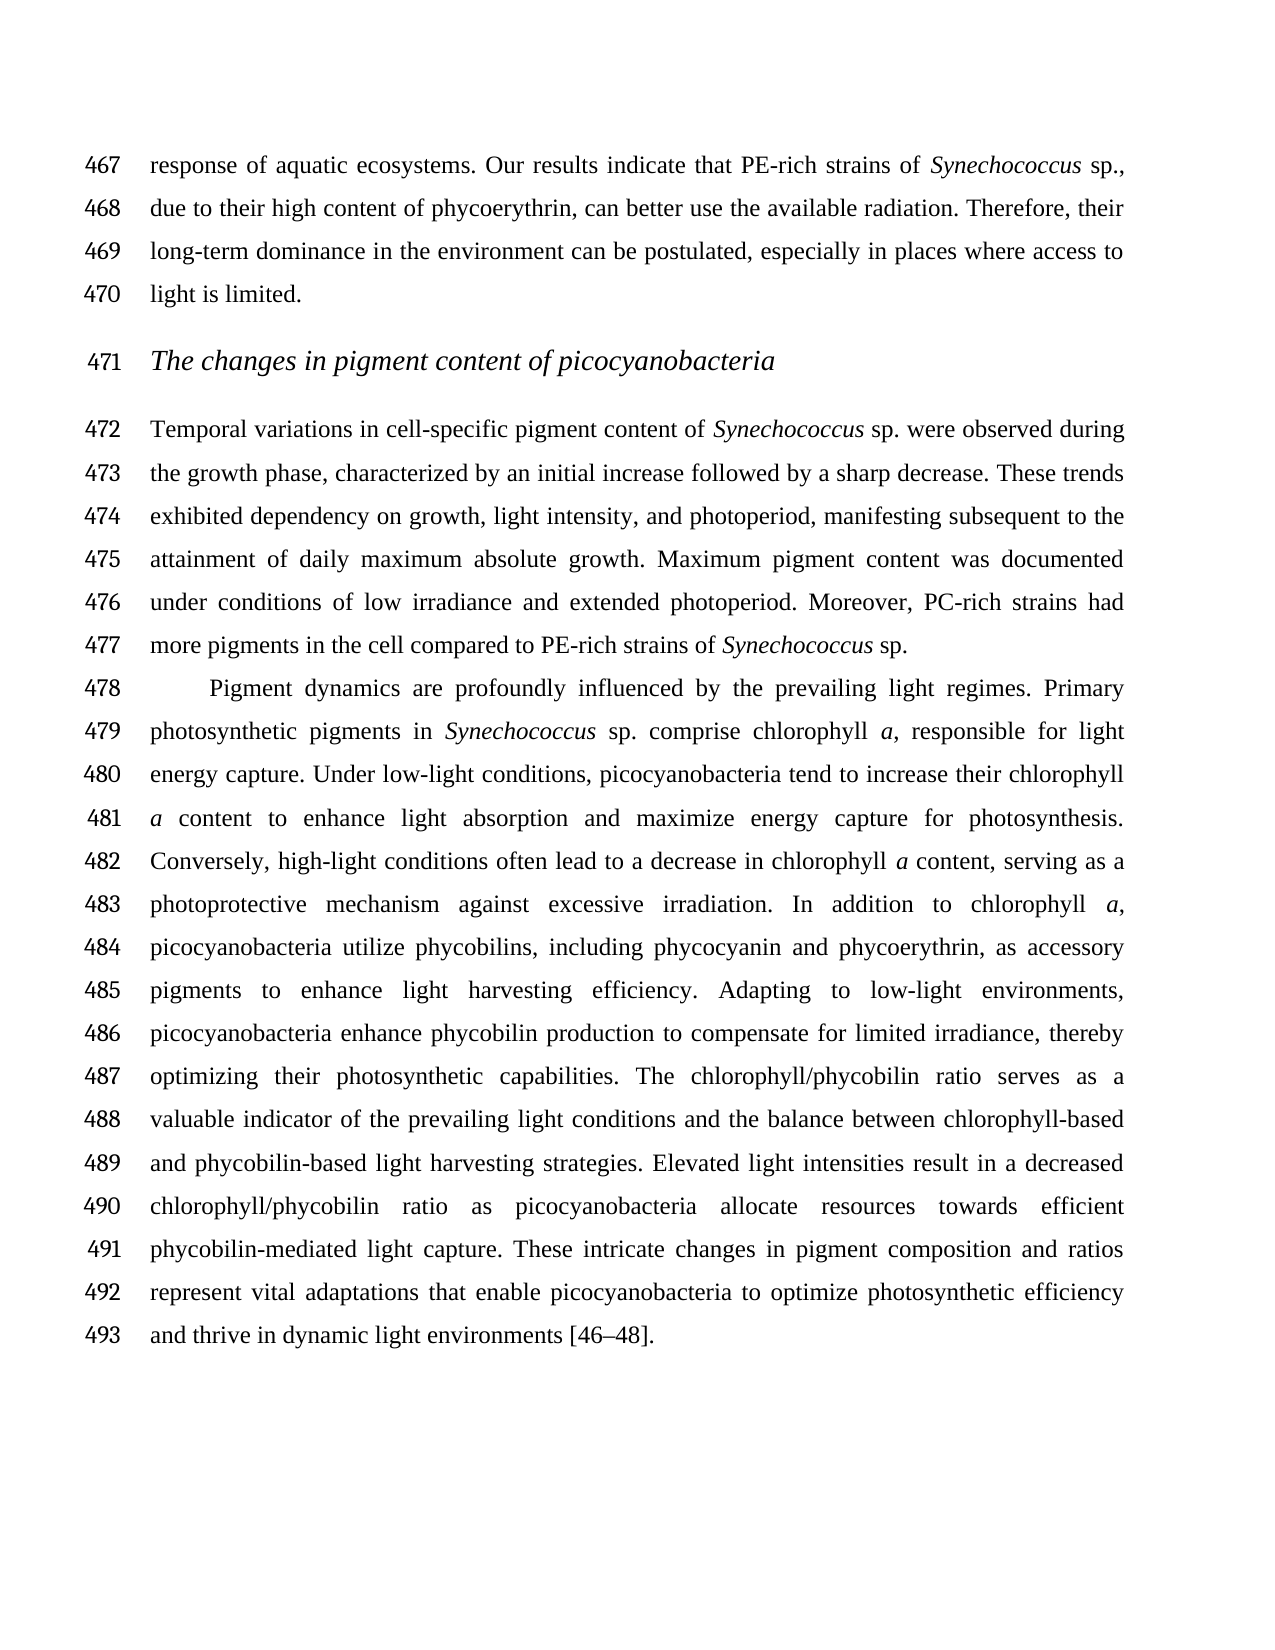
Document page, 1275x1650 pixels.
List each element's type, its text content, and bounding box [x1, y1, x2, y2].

text Temporal variations in cell-specific pigment content of Synechococcus sp. were observed during the growth phase, characterized by an initial increase followed by a sharp decrease. These trends exhibited dependency on growth, light intensity, and photoperiod, manifesting subsequent to the attainment of daily maximum absolute growth. Maximum pigment content was documented under conditions of low irradiance and extended photoperiod. Moreover, PC-rich strains had more pigments in the cell compared to PE-rich strains of Synechococcus sp. [150, 414, 1125, 659]
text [150, 150, 1125, 308]
text Pigment dynamics are profoundly influenced by the prevailing light regimes. Primary photosynthetic pigments in Synechococcus sp. comprise chlorophyll a, responsible for light energy capture. Under low-light conditions, picocyanobacteria tend to increase their chlorophyll a content to enhance light absorption and maximize energy capture for photosynthesis. Conversely, high-light conditions often lead to a decrease in chlorophyll a content, serving as a photoprotective mechanism against excessive irradiation. In addition to chlorophyll a, picocyanobacteria utilize phycobilins, including phycocyanin and phycoerythrin, as accessory pigments to enhance light harvesting efficiency. Adapting to low-light environments, picocyanobacteria enhance phycobilin production to compensate for limited irradiance, thereby optimizing their photosynthetic capabilities. The chlorophyll/phycobilin ratio serves as a valuable indicator of the prevailing light conditions and the balance between chlorophyll-based and phycobilin-based light harvesting strategies. Elevated light intensities result in a decreased chlorophyll/phycobilin ratio as picocyanobacteria allocate resources towards efficient phycobilin-mediated light capture. These intricate changes in pigment composition and ratios represent vital adaptations that enable picocyanobacteria to optimize photosynthetic efficiency and thrive in dynamic light environments [46–48]. [150, 673, 1125, 1349]
subtitle The changes in pigment content of picocyanobacteria [150, 343, 1125, 377]
